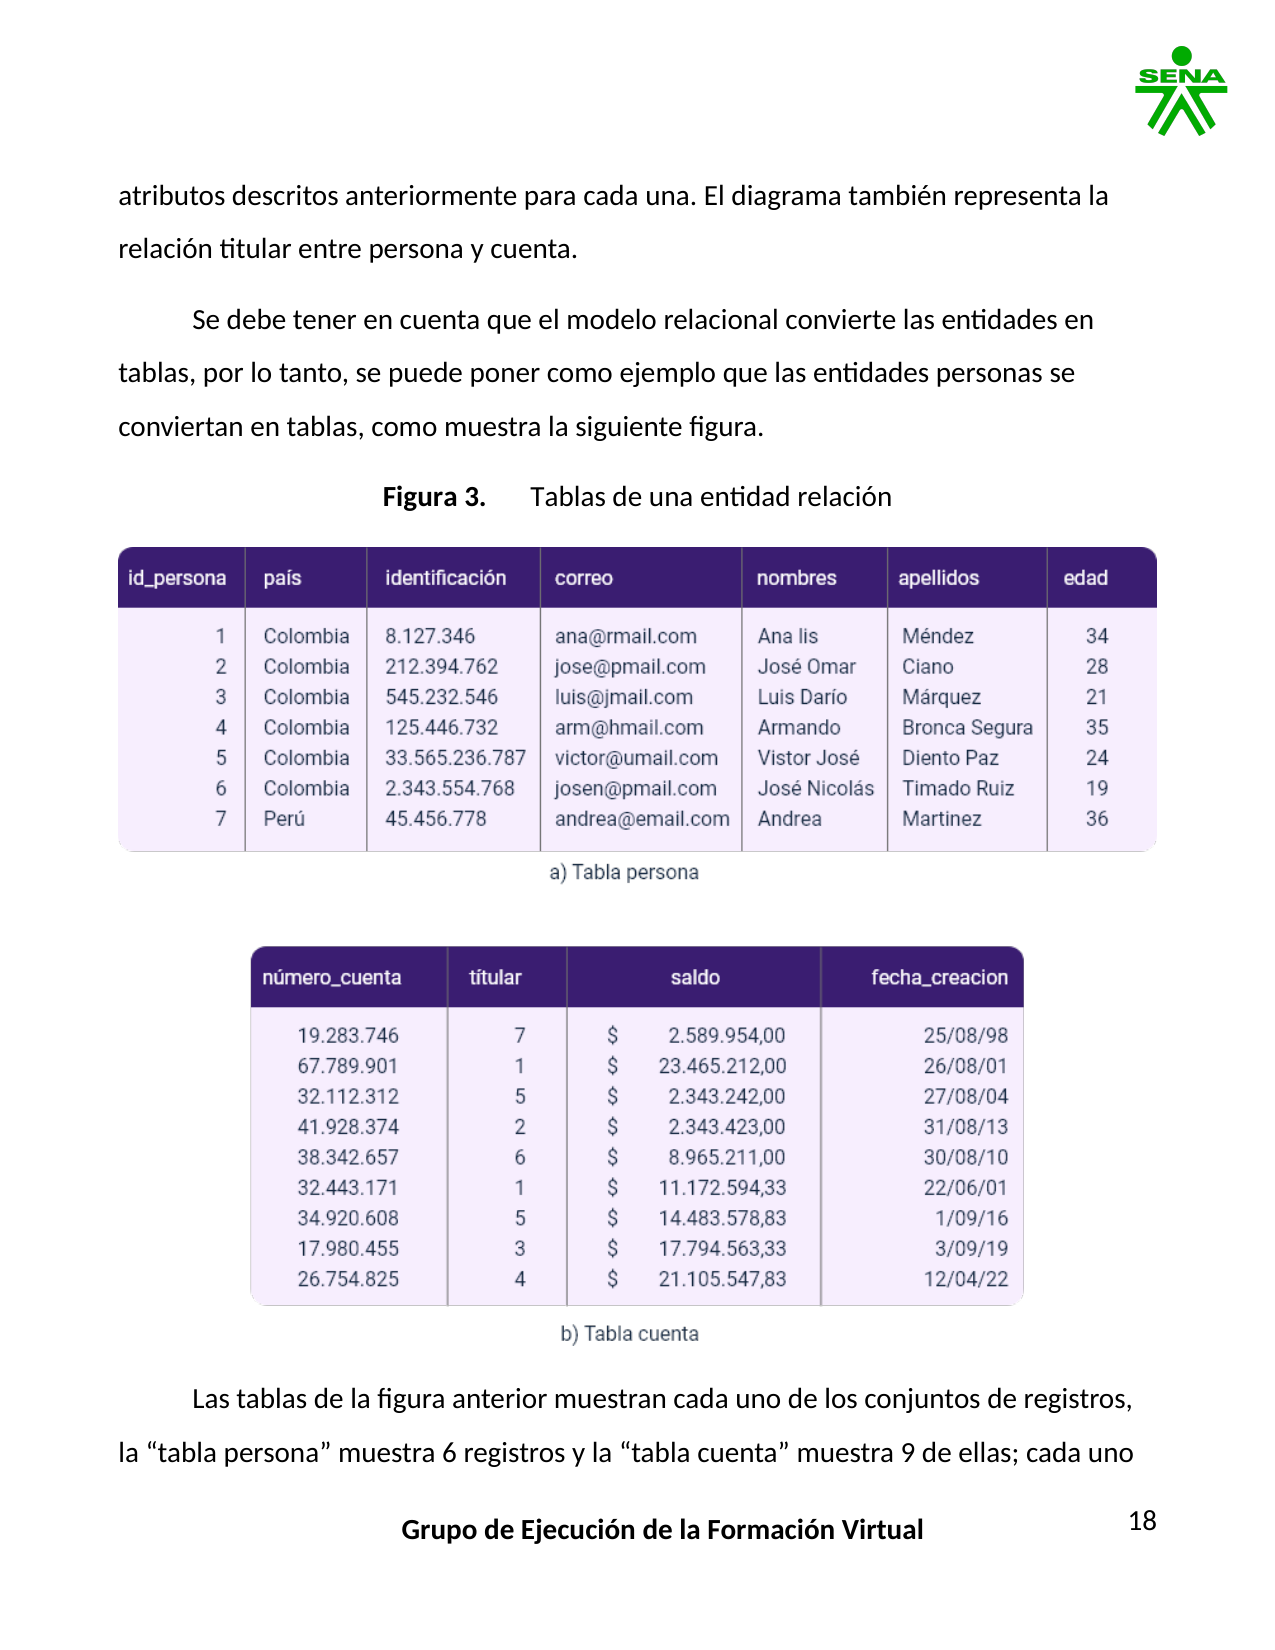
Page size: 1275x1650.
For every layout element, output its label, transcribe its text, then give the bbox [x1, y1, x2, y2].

text Se debe tener en cuenta que el modelo relacional convierte las entidades en tablas, por lo tanto, se puede poner como ejemplo que las entidades personas se conviertan en tablas, como muestra la siguiente figura. [118, 301, 1157, 443]
picture [118, 547, 1157, 1346]
picture [1135, 46, 1228, 136]
text Tablas de una entidad relación [118, 478, 1157, 513]
